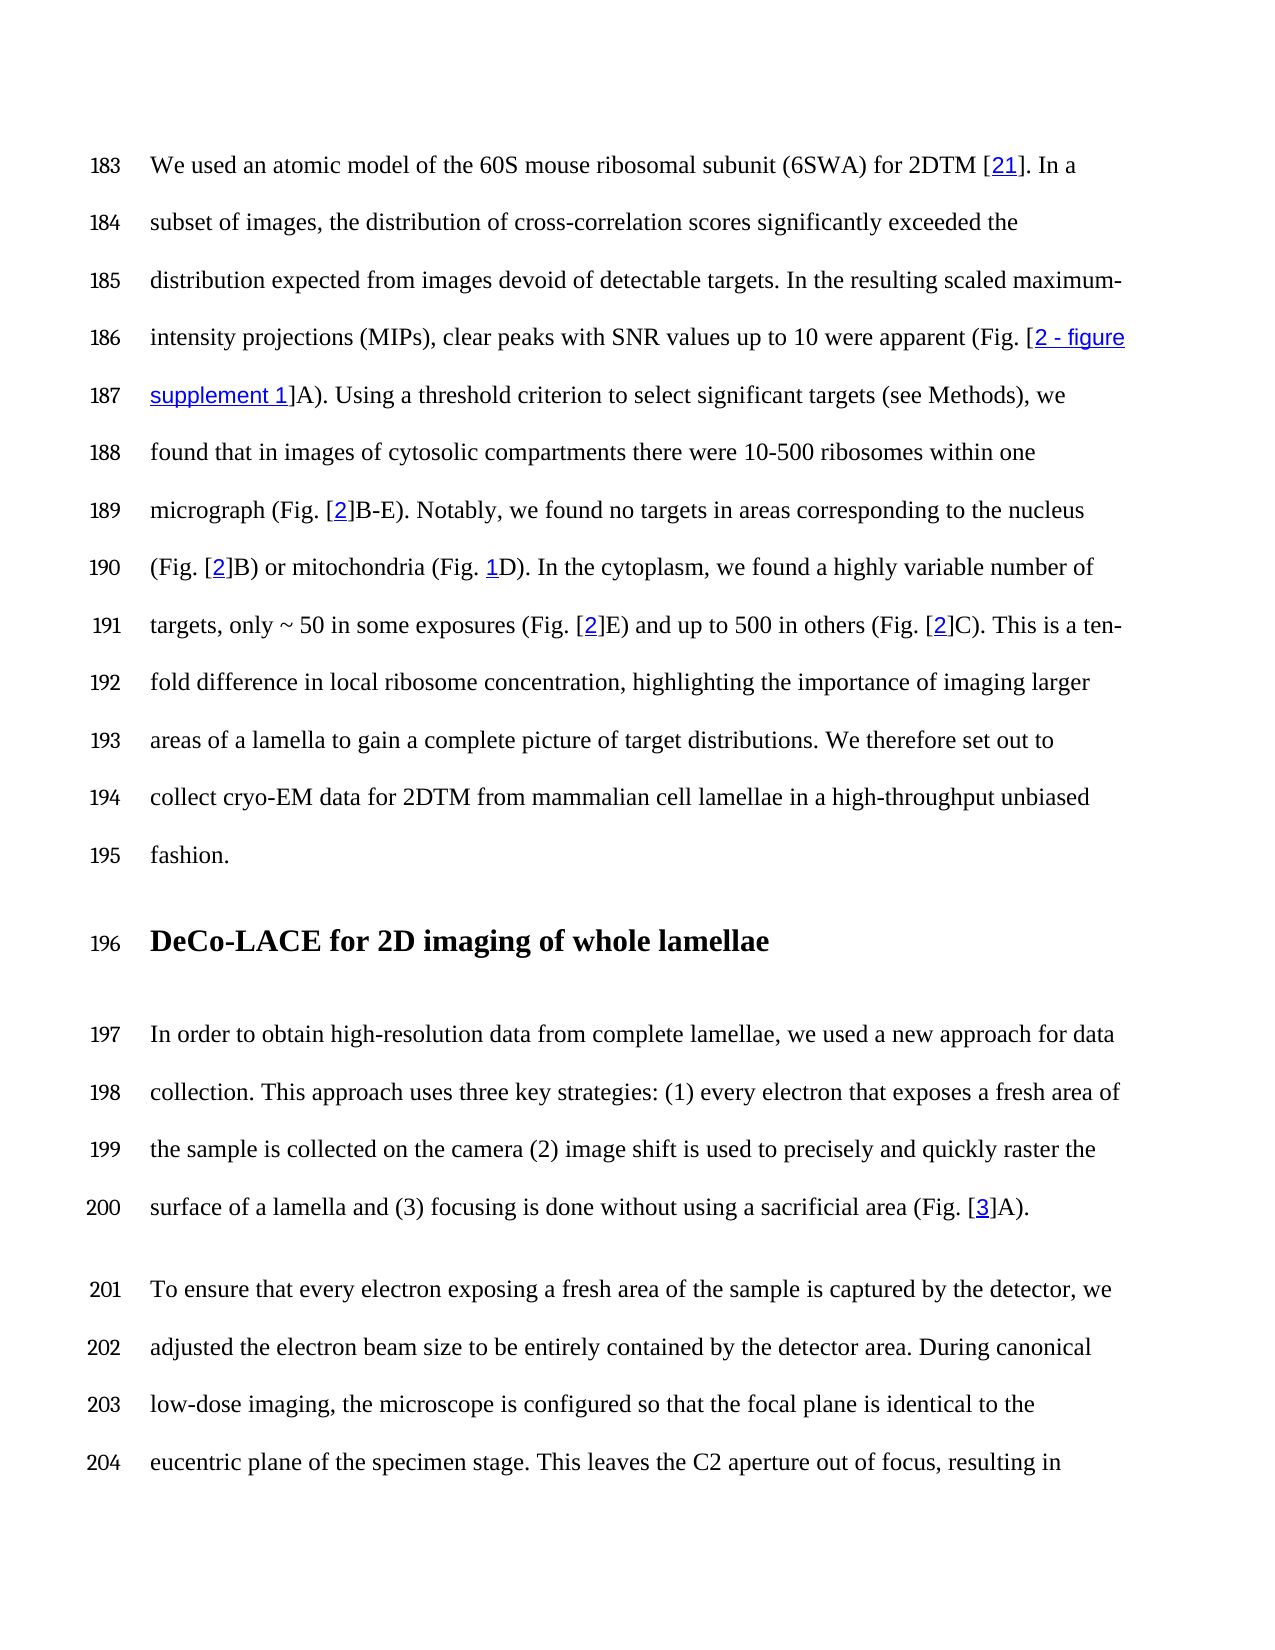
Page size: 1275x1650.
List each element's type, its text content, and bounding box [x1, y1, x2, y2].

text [150, 1274, 1125, 1476]
subtitle DeCo-LACE for 2D imaging of whole lamellae [150, 922, 1125, 958]
text In order to obtain high-resolution data from complete lamellae, we used a new approach for data collection. This approach uses three key strategies: (1) every electron that exposes a fresh area of the sample is collected on the camera (2) image shift is used to precisely and quickly raster the surface of a lamella and (3) focusing is done without using a sacrificial area (Fig. [3]A). [150, 1019, 1125, 1221]
text We used an atomic model of the 60S mouse ribosomal subunit (6SWA) for 2DTM [21]. In a subset of images, the distribution of cross-correlation scores significantly exceeded the distribution expected from images devoid of detectable targets. In the resulting scaled maximum-intensity projections (MIPs), clear peaks with SNR values up to 10 were apparent (Fig. [2 - figure supplement 1]A). Using a threshold criterion to select significant targets (see Methods), we found that in images of cytosolic compartments there were 10-500 ribosomes within one micrograph (Fig. [2]B-E). Notably, we found no targets in areas corresponding to the nucleus (Fig. [2]B) or mitochondria (Fig. 1D). In the cytoplasm, we found a highly variable number of targets, only ~ 50 in some exposures (Fig. [2]E) and up to 500 in others (Fig. [2]C). This is a ten-fold difference in local ribosome concentration, highlighting the importance of imaging larger areas of a lamella to gain a complete picture of target distributions. We therefore set out to collect cryo-EM data for 2DTM from mammalian cell lamellae in a high-throughput unbiased fashion. [150, 150, 1125, 869]
